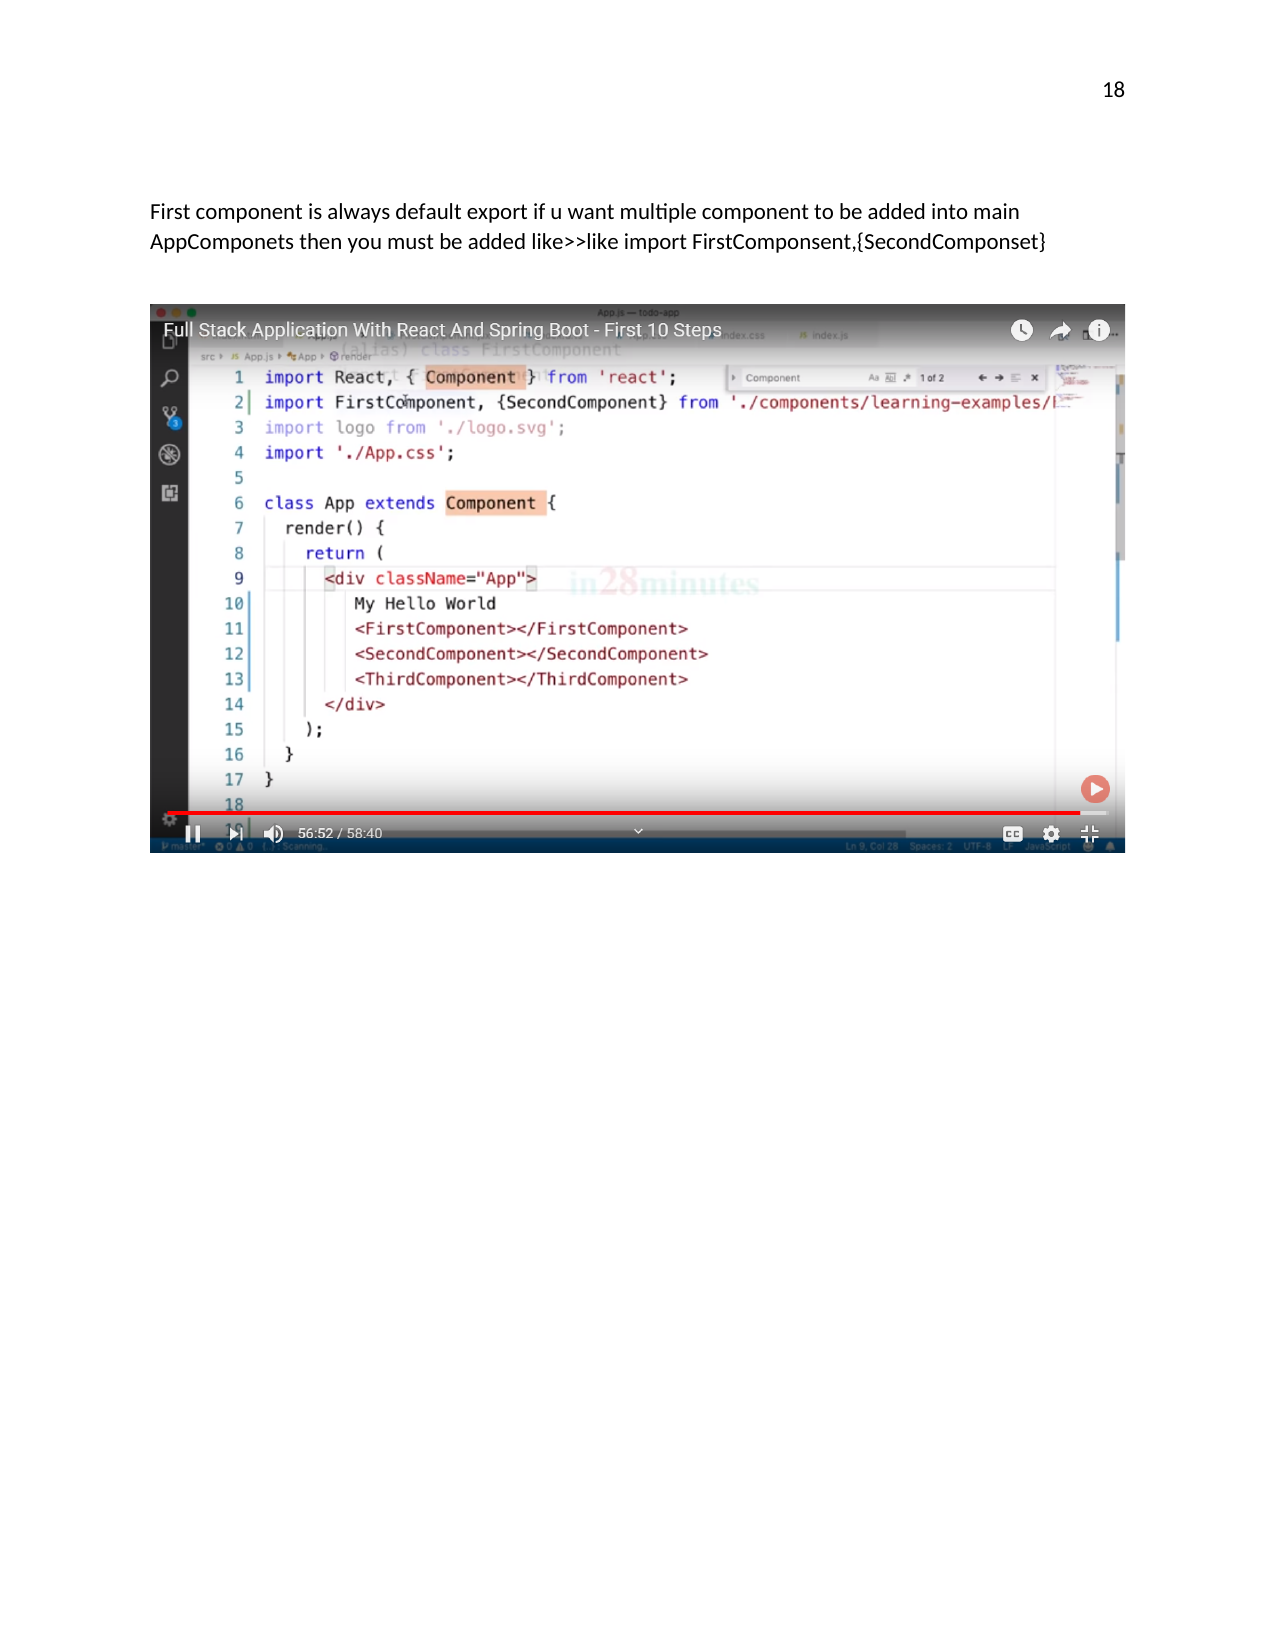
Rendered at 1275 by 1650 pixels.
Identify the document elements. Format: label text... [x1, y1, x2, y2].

text First component is always default export if u want multiple component to be added into main AppComponets then you must be added like>>like import FirstComponsent,{SecondComponset} [150, 197, 1125, 255]
picture [150, 304, 1125, 853]
